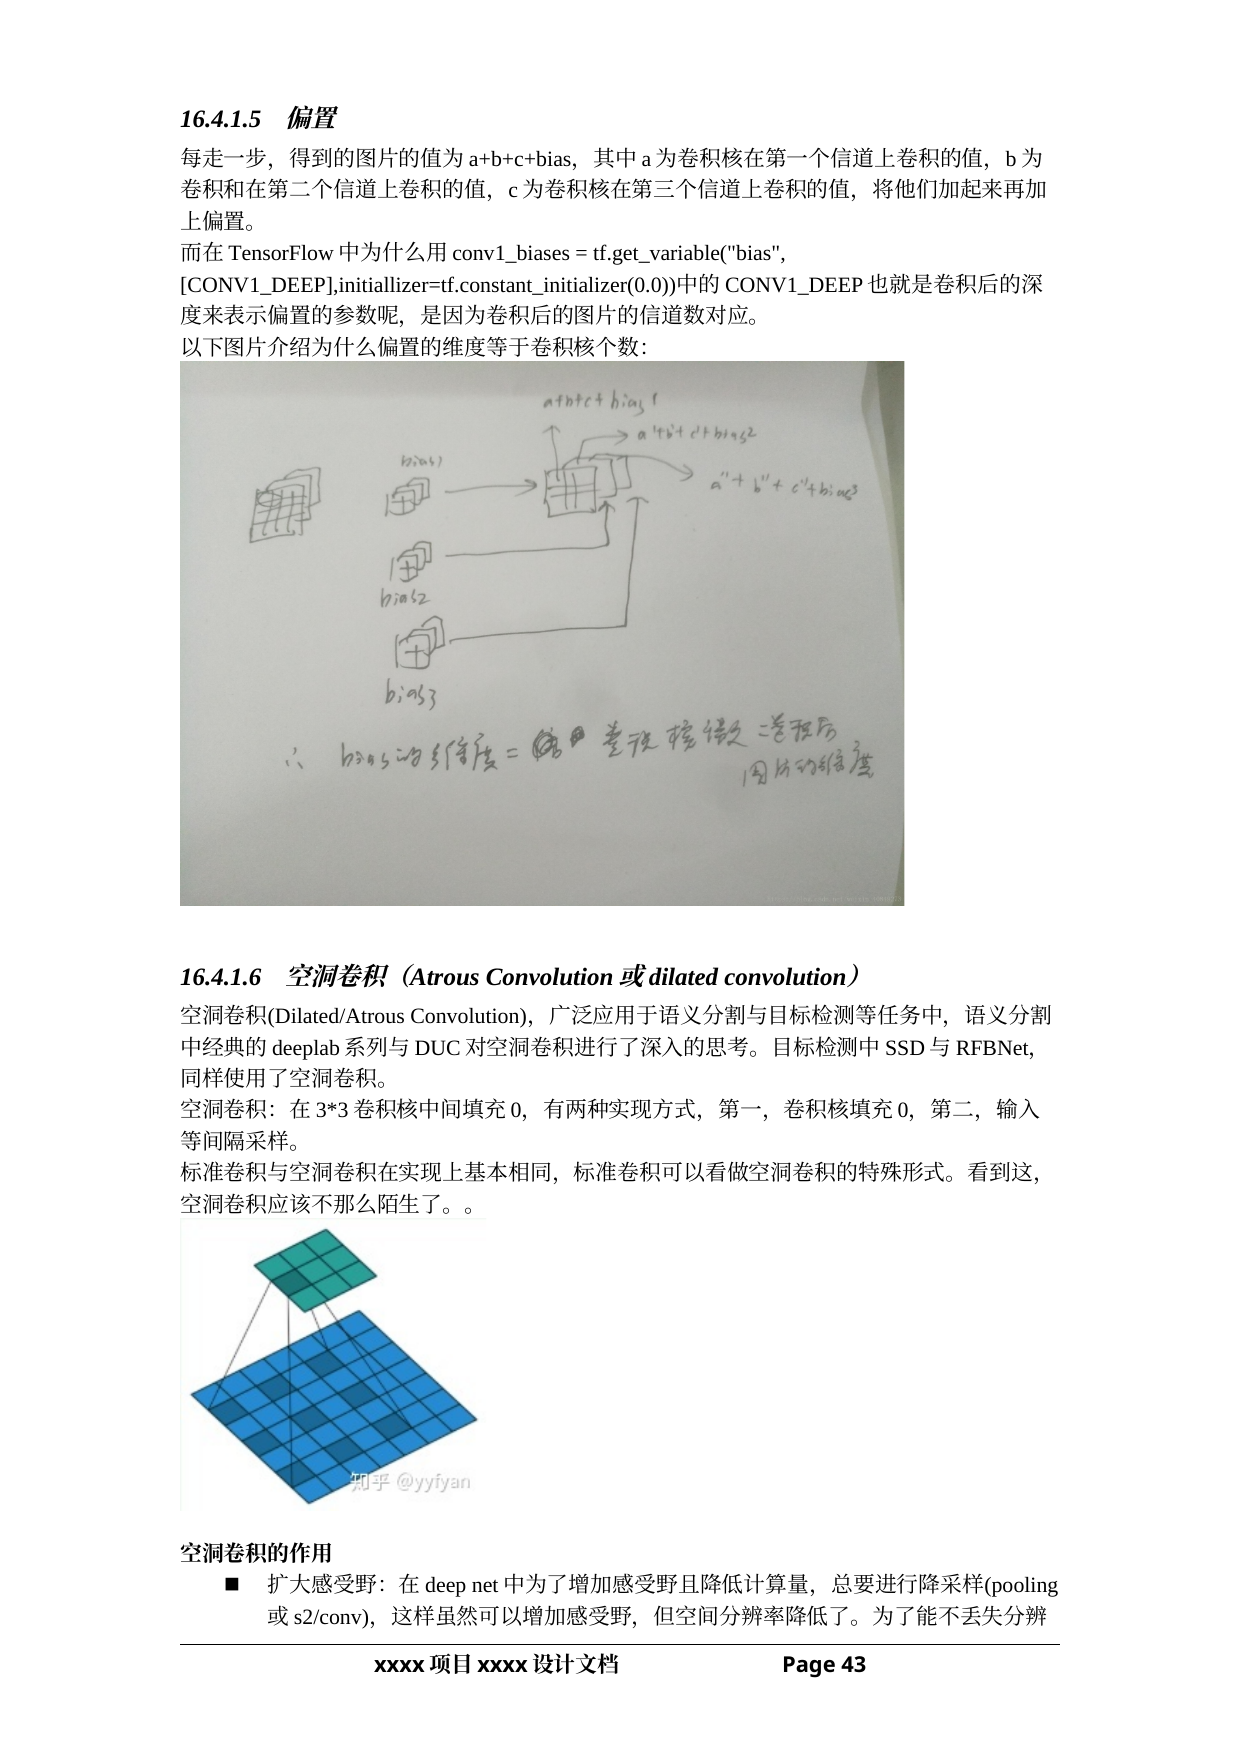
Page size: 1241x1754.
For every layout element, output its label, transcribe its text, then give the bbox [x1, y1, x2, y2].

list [224, 1567, 1060, 1630]
picture [180, 361, 905, 906]
picture [180, 1218, 487, 1511]
text 标准卷积与空洞卷积在实现上基本相同，标准卷积可以看做空洞卷积的特殊形式。看到这，空洞卷积应该不那么陌生了。。 [180, 1156, 1060, 1218]
text 空洞卷积：在3*3卷积核中间填充0，有两种实现方式，第一，卷积核填充0，第二，输入等间隔采样。 [180, 1093, 1060, 1156]
subtitle 空洞卷积（Atrous Convolution或dilated convolution） [180, 956, 1060, 992]
text 空洞卷积(Dilated/Atrous Convolution)，广泛应用于语义分割与目标检测等任务中，语义分割中经典的deeplab系列与DUC对空洞卷积进行了深入的思考。目标检测中SSD与RFBNet，同样使用了空洞卷积。 [180, 998, 1060, 1093]
text 每走一步，得到的图片的值为a+b+c+bias，其中a为卷积核在第一个信道上卷积的值，b为卷积和在第二个信道上卷积的值，c为卷积核在第三个信道上卷积的值，将他们加起来再加上偏置。 [180, 141, 1060, 235]
text 以下图片介绍为什么偏置的维度等于卷积核个数： [180, 330, 1060, 361]
text 而在TensorFlow中为什么用conv1_biases = tf.get_variable("bias",[CONV1_DEEP],initiallizer=tf.constant_initializer(0.0))中的CONV1_DEEP也就是卷积后的深度来表示偏置的参数呢，是因为卷积后的图片的信道数对应。 [180, 235, 1060, 330]
subtitle 偏置 [180, 99, 1060, 135]
text 空洞卷积的作用 [180, 1536, 1060, 1567]
